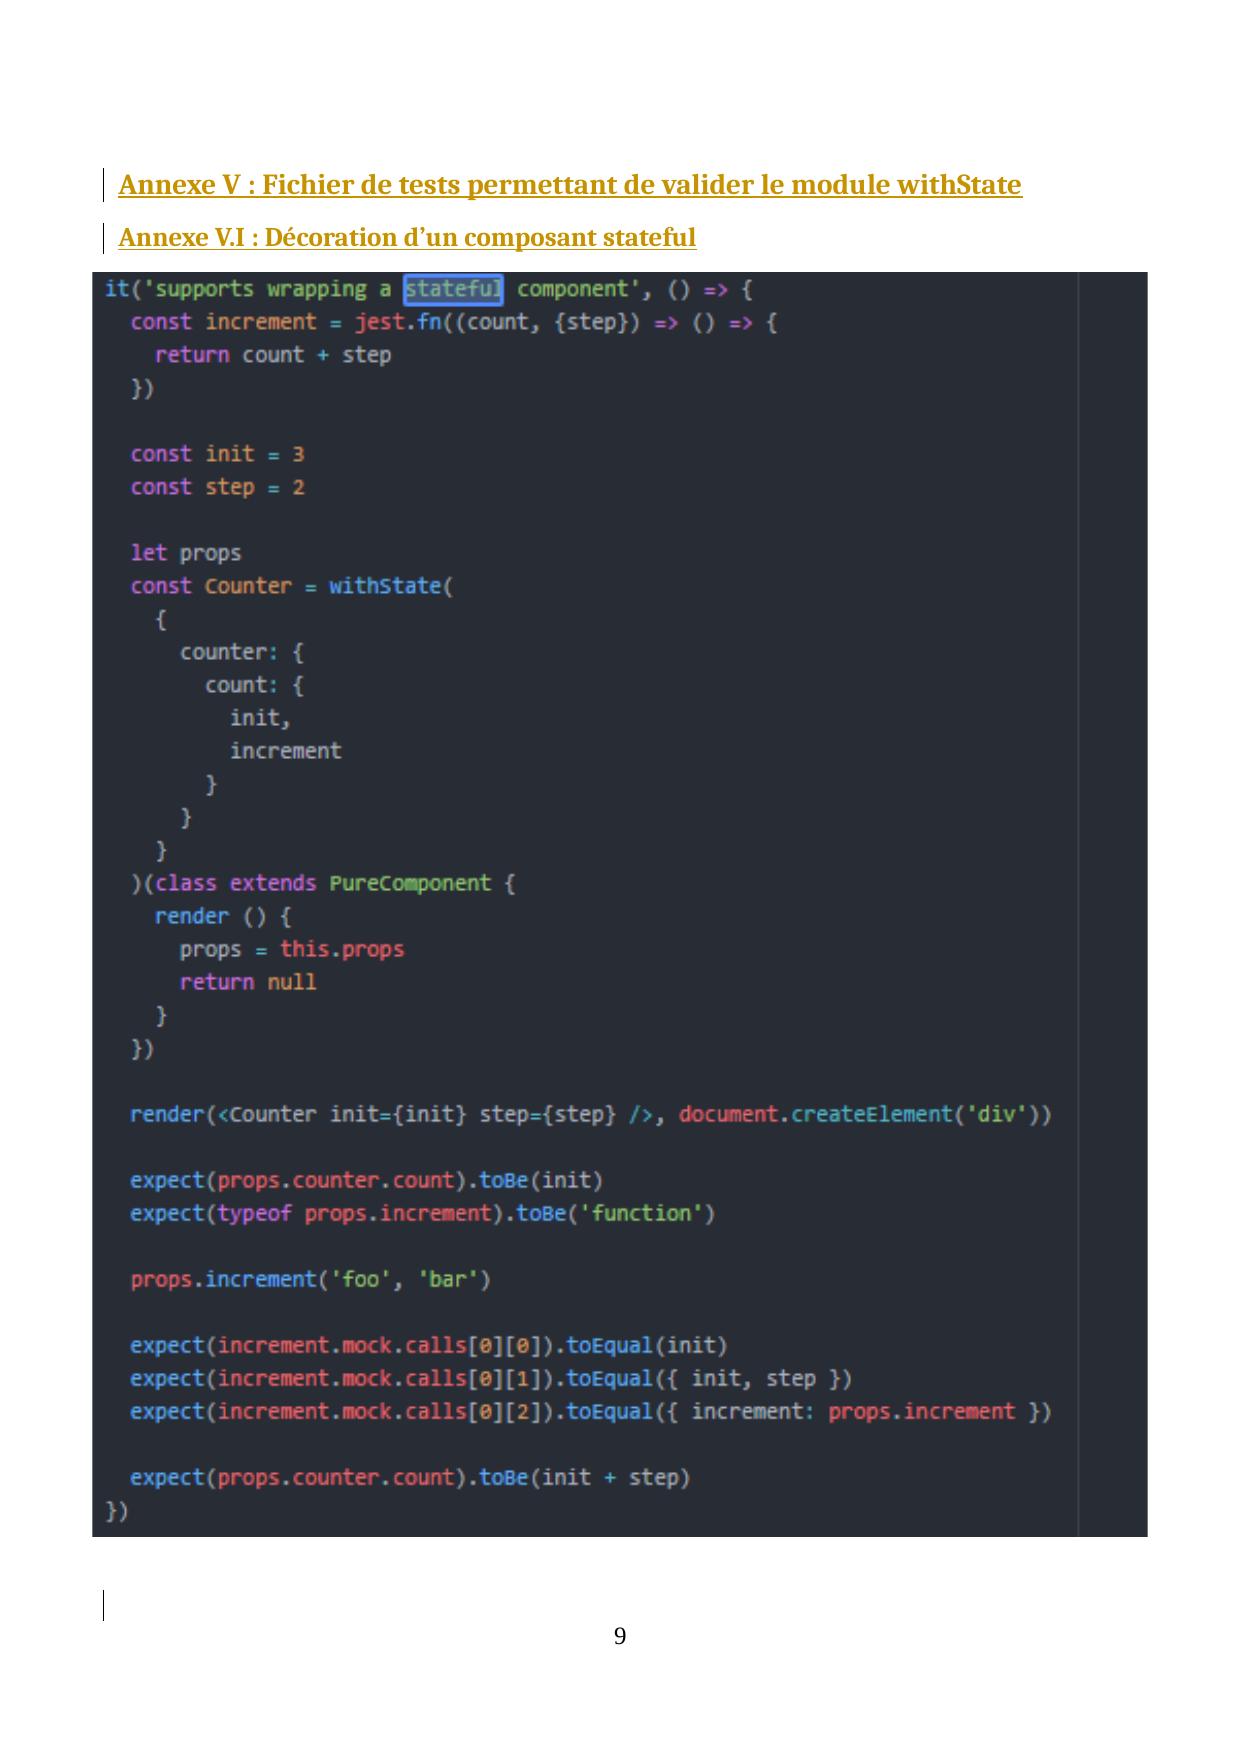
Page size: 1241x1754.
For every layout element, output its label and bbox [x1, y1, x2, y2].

picture [92, 272, 1148, 1537]
